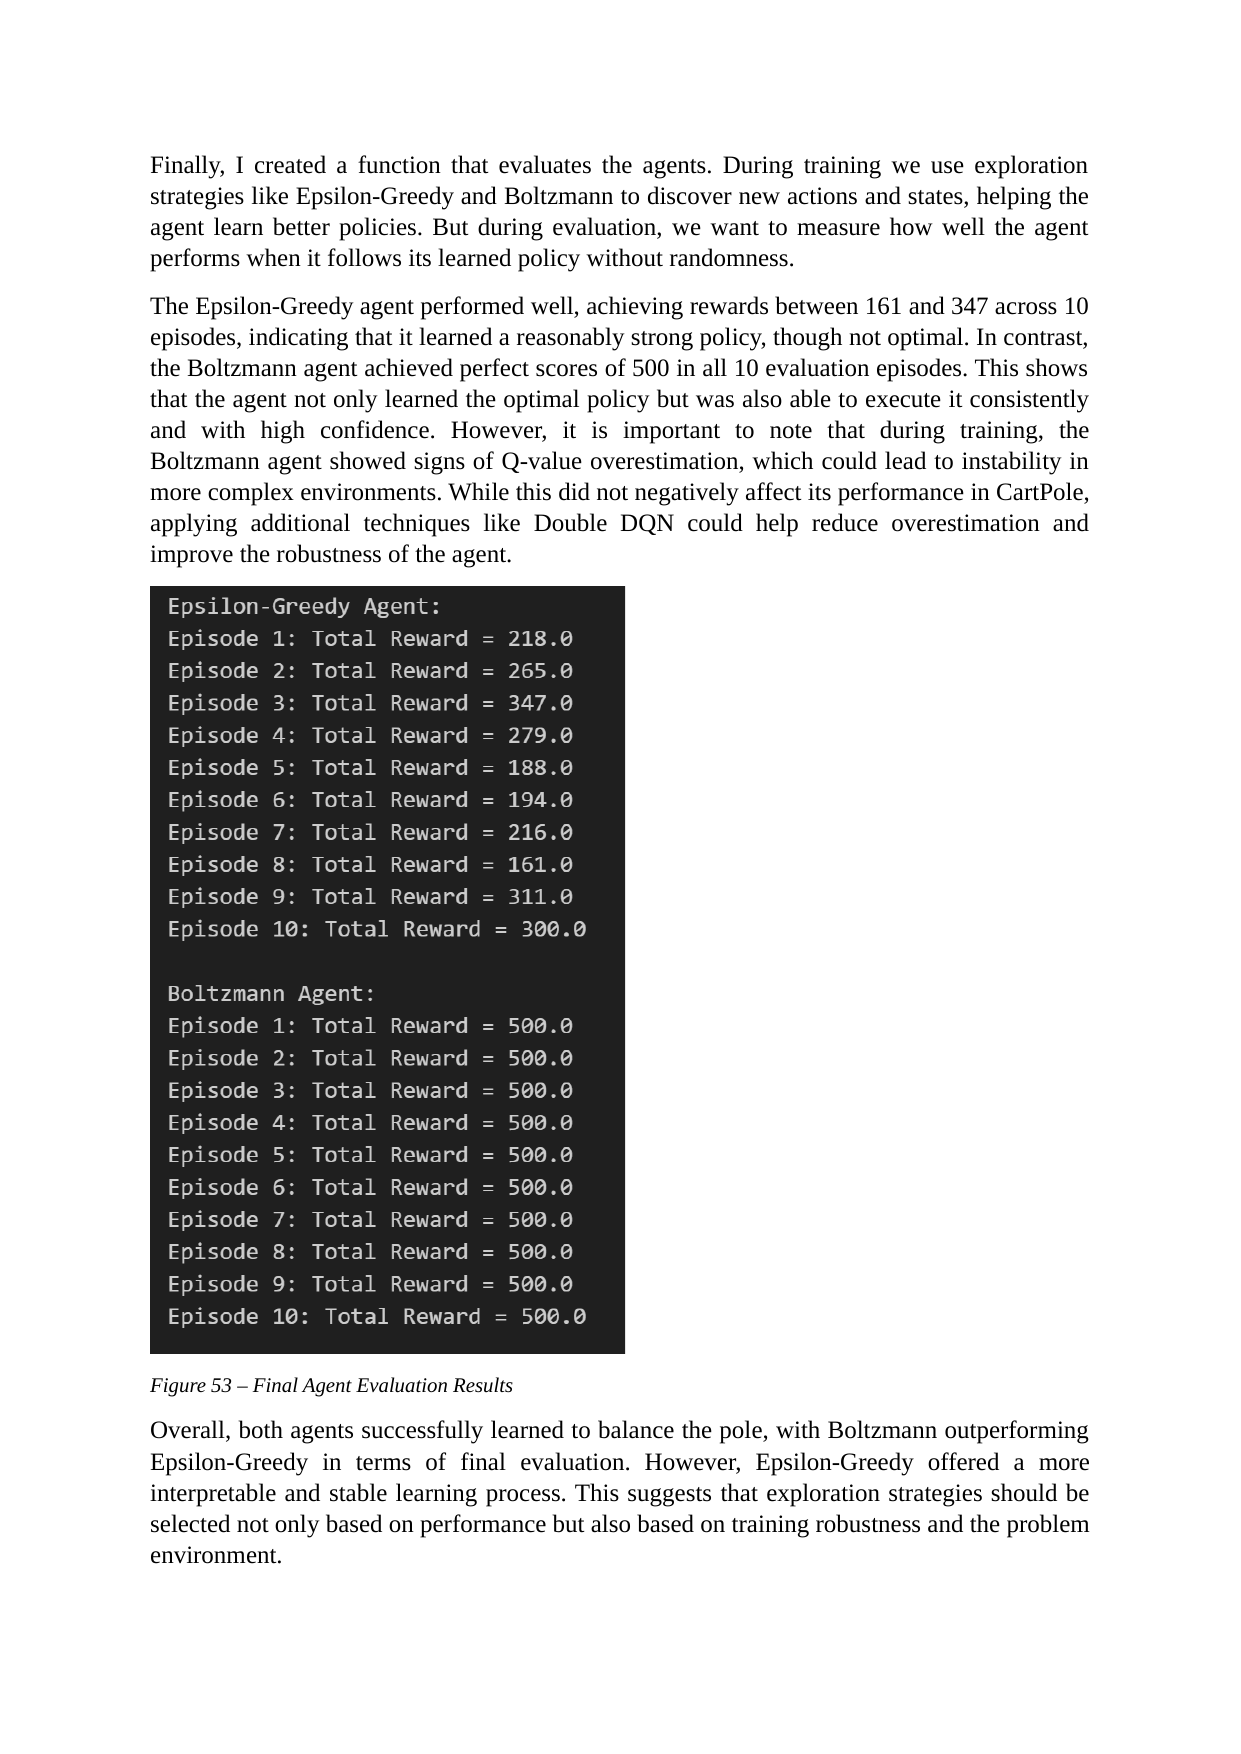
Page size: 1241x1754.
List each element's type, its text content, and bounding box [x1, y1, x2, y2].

text Figure 53 – Final Agent Evaluation Results [150, 1373, 1090, 1397]
text Finally, I created a function that evaluates the agents. During training we use exploration strategies like Epsilon-Greedy and Boltzmann to discover new actions and states, helping the agent learn better policies. But during evaluation, we want to measure how well the agent performs when it follows its learned policy without randomness. [150, 150, 1090, 272]
text The Epsilon-Greedy agent performed well, achieving rewards between 161 and 347 across 10 episodes, indicating that it learned a reasonably strong policy, though not optimal. In contrast, the Boltzmann agent achieved perfect scores of 500 in all 10 evaluation episodes. This shows that the agent not only learned the optimal policy but was also able to execute it consistently and with high confidence. However, it is important to note that during training, the Boltzmann agent showed signs of Q-value overestimation, which could lead to instability in more complex environments. While this did not negatively affect its performance in CartPole, applying additional techniques like Double DQN could help reduce overestimation and improve the robustness of the agent. [150, 291, 1090, 568]
text Overall, both agents successfully learned to balance the pole, with Boltzmann outperforming Epsilon-Greedy in terms of final evaluation. However, Epsilon-Greedy offered a more interpretable and stable learning process. This suggests that exploration strategies should be selected not only based on performance but also based on training robustness and the problem environment. [150, 1416, 1090, 1568]
picture [150, 586, 626, 1354]
